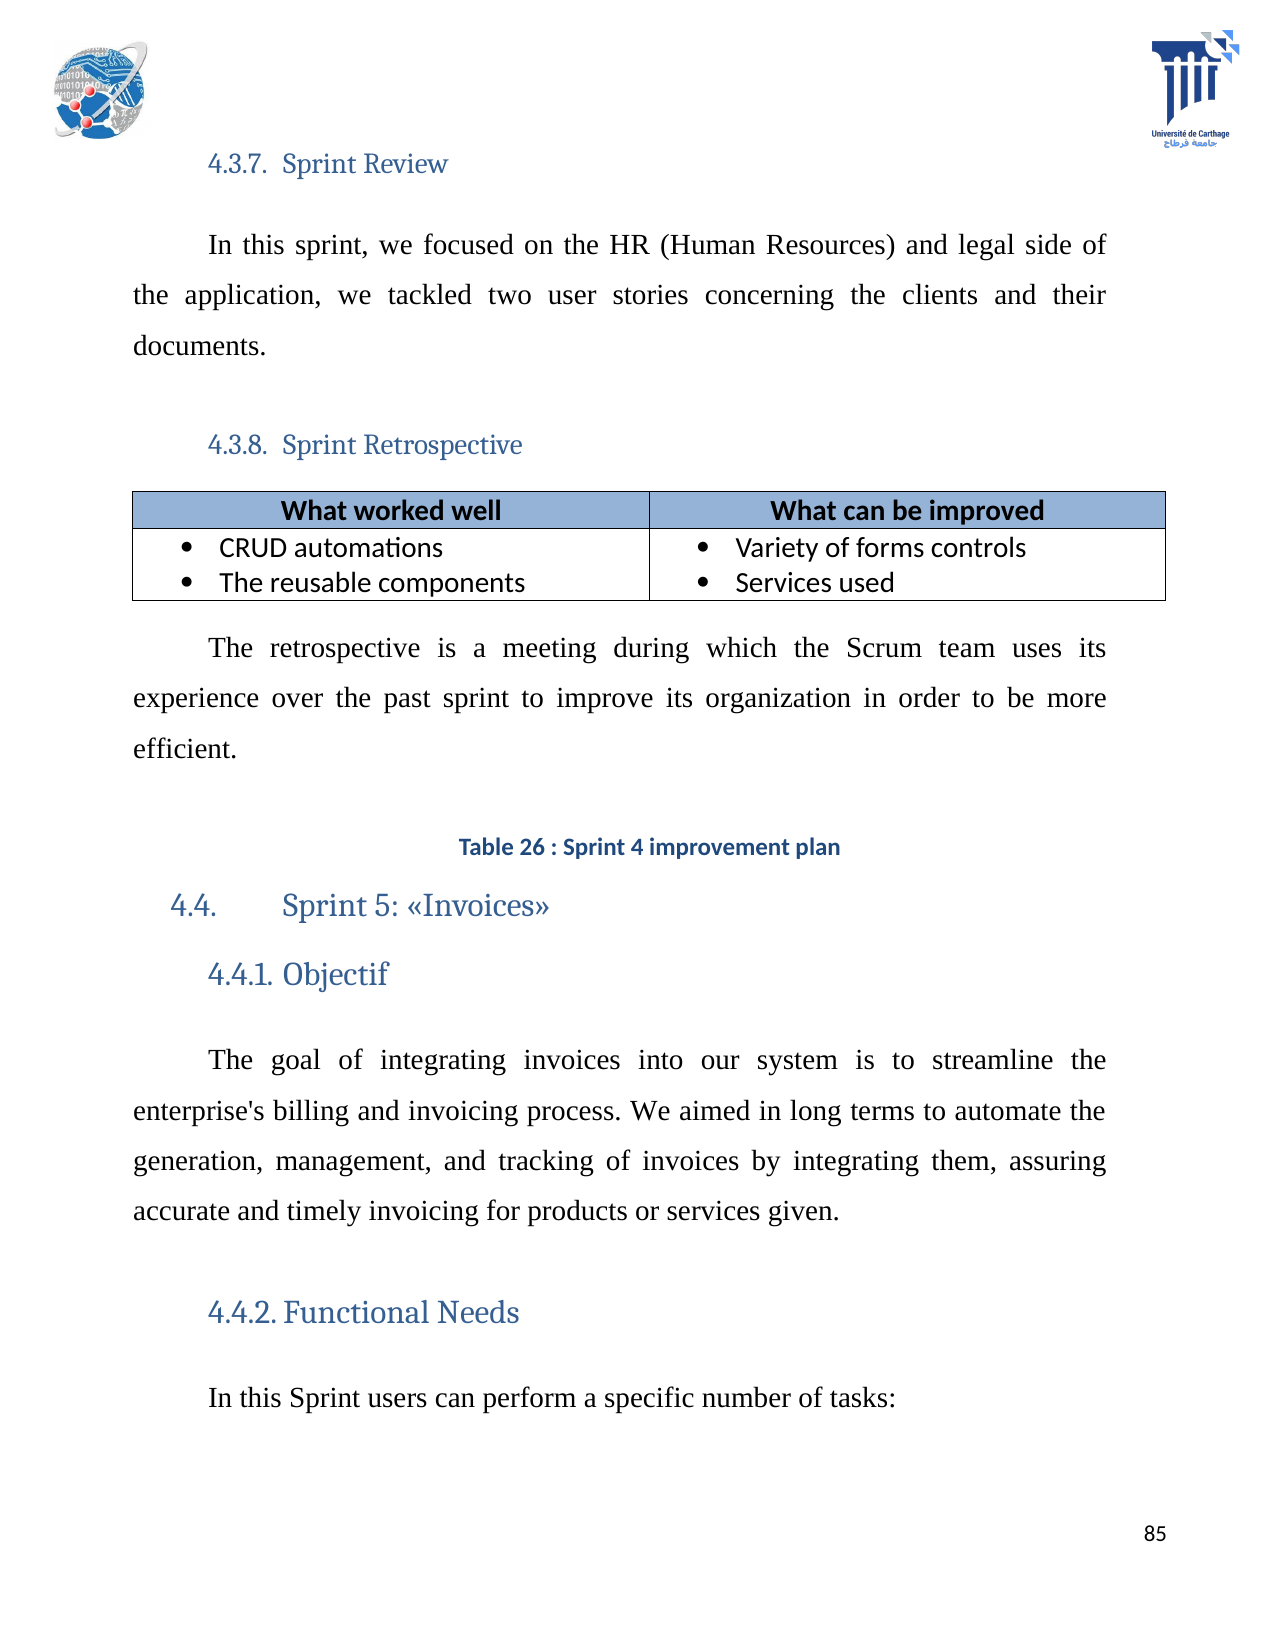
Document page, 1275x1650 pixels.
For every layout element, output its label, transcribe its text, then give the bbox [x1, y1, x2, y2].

table_cell Variety of forms controls Services used [650, 529, 1165, 600]
text The retrospective is a meeting during which the Scrum team uses its experience over the past sprint to improve its organization in order to be more efficient. [133, 630, 1107, 764]
text In this Sprint users can perform a specific number of tasks: [133, 1380, 1107, 1414]
list Objectif [208, 956, 1167, 994]
title Sprint 5: «Invoices» [170, 887, 1167, 925]
list Sprint Retrospective [208, 428, 1167, 462]
text In this sprint, we focused on the HR (Human Resources) and legal side of the application, we tackled two user stories concerning the clients and their documents. [133, 227, 1107, 361]
list Functional Needs [208, 1293, 1167, 1332]
text Table 26 : Sprint 4 improvement plan [133, 831, 1167, 862]
picture [1142, 30, 1240, 148]
table_header What can be improved [650, 492, 1165, 528]
table_header What worked well [133, 492, 649, 528]
table_cell CRUD automations The reusable components [133, 529, 649, 600]
text The goal of integrating invoices into our system is to streamline the enterprise's billing and invoicing process. We aimed in long terms to automate the generation, management, and tracking of invoices by integrating them, assuring accurate and timely invoicing for products or services given. [133, 1042, 1107, 1227]
picture [51, 40, 150, 139]
list Sprint Review [208, 148, 1167, 181]
